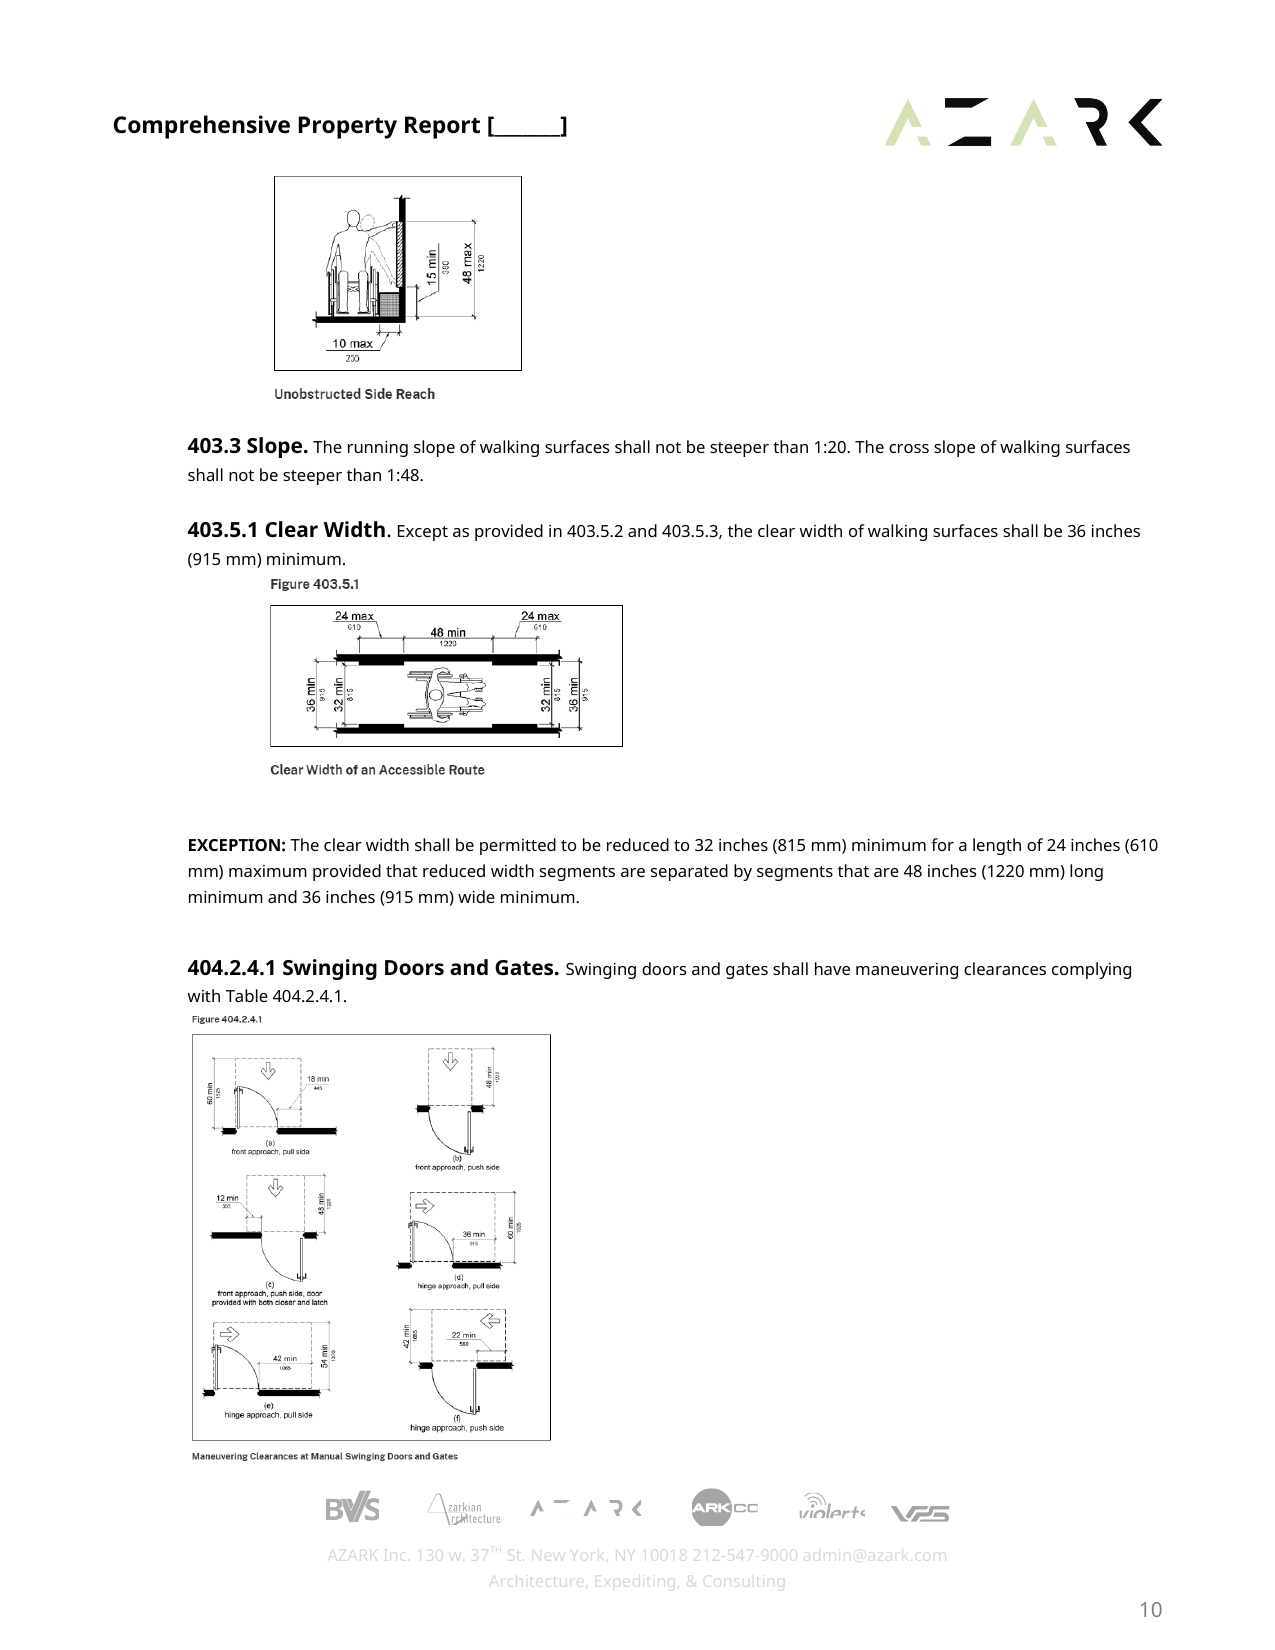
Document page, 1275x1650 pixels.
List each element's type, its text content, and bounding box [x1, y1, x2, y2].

picture [890, 1506, 950, 1522]
list EXCEPTION: The clear width shall be permitted to be reduced to 32 inches (815 mm) minimum for a length of 24 inches (610 mm) maximum provided that reduced width segments are separated by segments that are 48 inches (1220 mm) long minimum and 36 inches (915 mm) wide minimum. [187, 834, 1162, 909]
picture [262, 166, 539, 402]
list 404.2.4.1 Swinging Doors and Gates. Swinging doors and gates shall have maneuvering clearances complying with Table 404.2.4.1. [187, 953, 1162, 1008]
picture [427, 1493, 503, 1525]
picture [528, 1500, 642, 1516]
picture [691, 1488, 758, 1526]
picture [325, 1490, 379, 1522]
list 403.5.1 Clear Width. Except as provided in 403.5.2 and 403.5.3, the clear width of walking surfaces shall be 36 inches (915 mm) minimum. [187, 515, 1162, 570]
picture [262, 573, 657, 779]
picture [885, 98, 1163, 146]
picture [799, 1492, 865, 1518]
list 403.3 Slope. The running slope of walking surfaces shall not be steeper than 1:20. The cross slope of walking surfaces shall not be steeper than 1:48. [187, 432, 1162, 486]
picture [187, 1011, 564, 1461]
